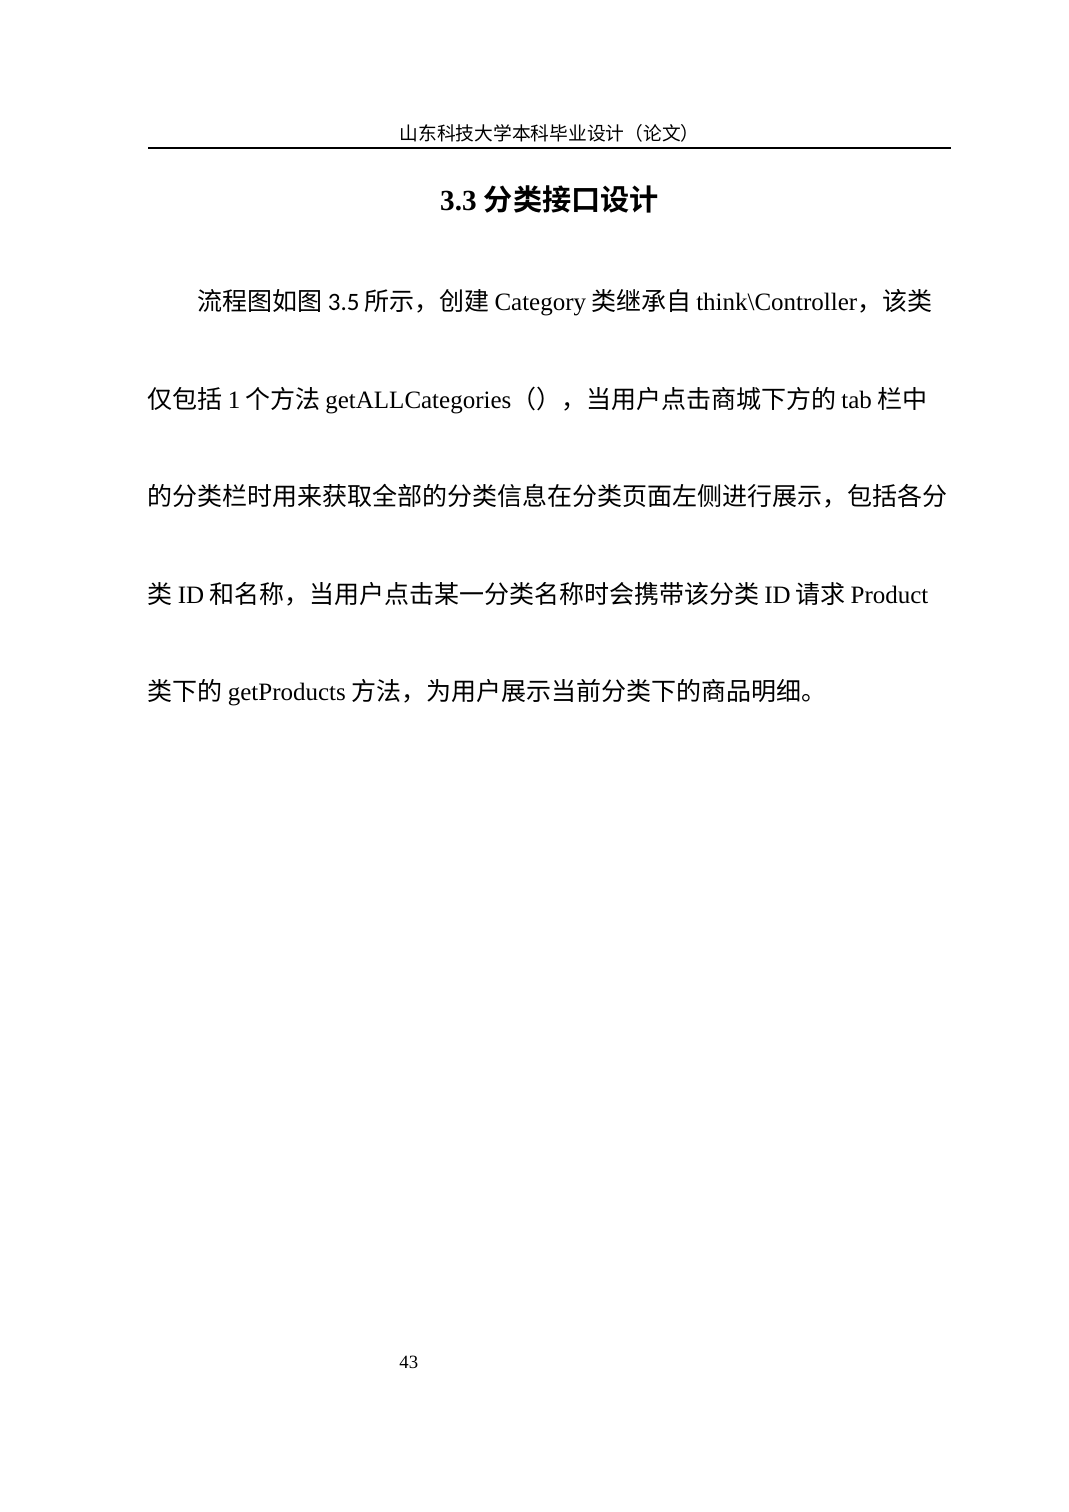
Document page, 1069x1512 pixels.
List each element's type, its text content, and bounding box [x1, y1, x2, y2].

text 3.3 分类接口设计 [148, 165, 951, 230]
text 流程图如图3.5所示，创建Category类继承自think\Controller，该类仅包括1个方法getALLCategories（），当用户点击商城下方的tab栏中的分类栏时用来获取全部的分类信息在分类页面左侧进行展示，包括各分类ID和名称，当用户点击某一分类名称时会携带该分类ID请求Product类下的getProducts方法，为用户展示当前分类下的商品明细。 [148, 267, 951, 722]
